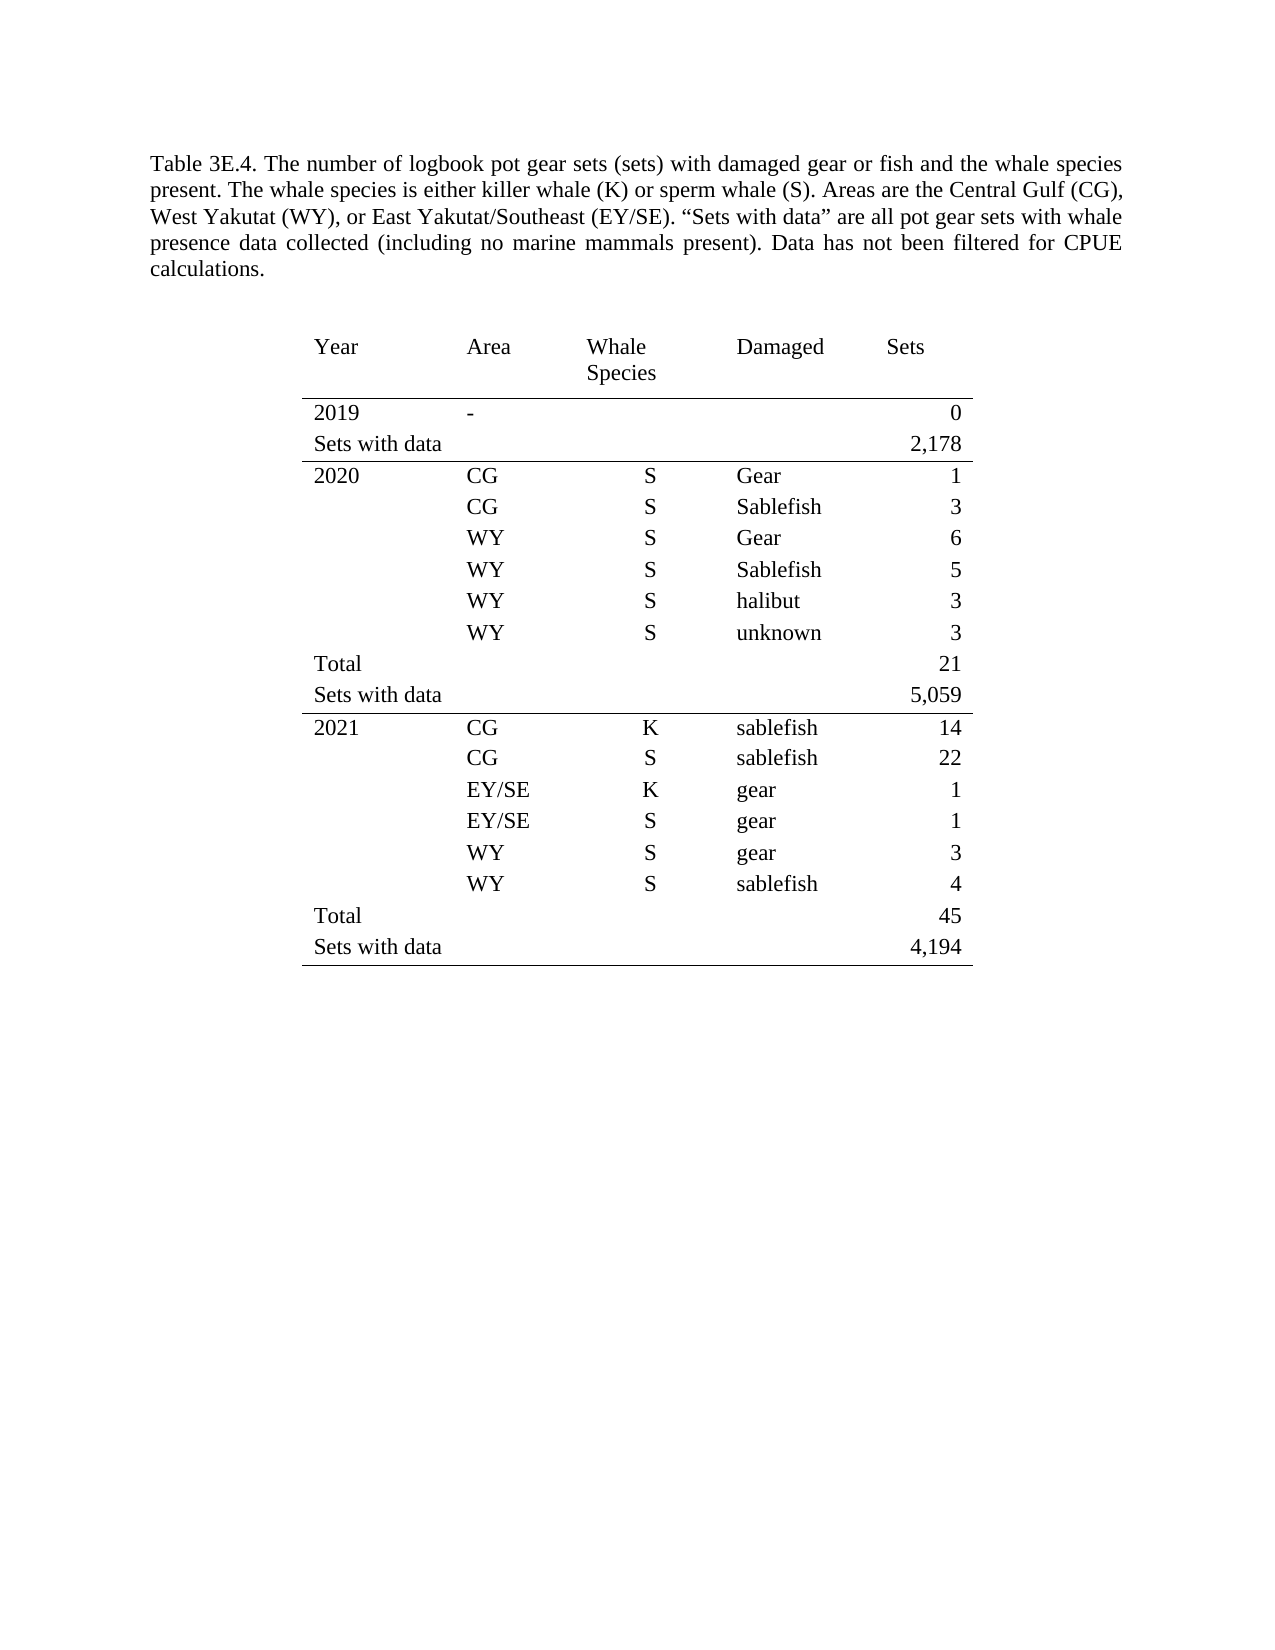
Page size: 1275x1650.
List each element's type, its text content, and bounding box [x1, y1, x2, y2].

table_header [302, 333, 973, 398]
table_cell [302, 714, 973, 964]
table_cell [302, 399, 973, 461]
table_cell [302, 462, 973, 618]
text Table 3E.4. The number of logbook pot gear sets (sets) with damaged gear or fish and the whale species present. The whale species is either killer whale (K) or sperm whale (S). Areas are the Central Gulf (CG), West Yakutat (WY), or East Yakutat/Southeast (EY/SE). “Sets with data” are all pot gear sets with whale presence data collected (including no marine mammals present). Data has not been filtered for CPUE calculations. [150, 150, 1125, 282]
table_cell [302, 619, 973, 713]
